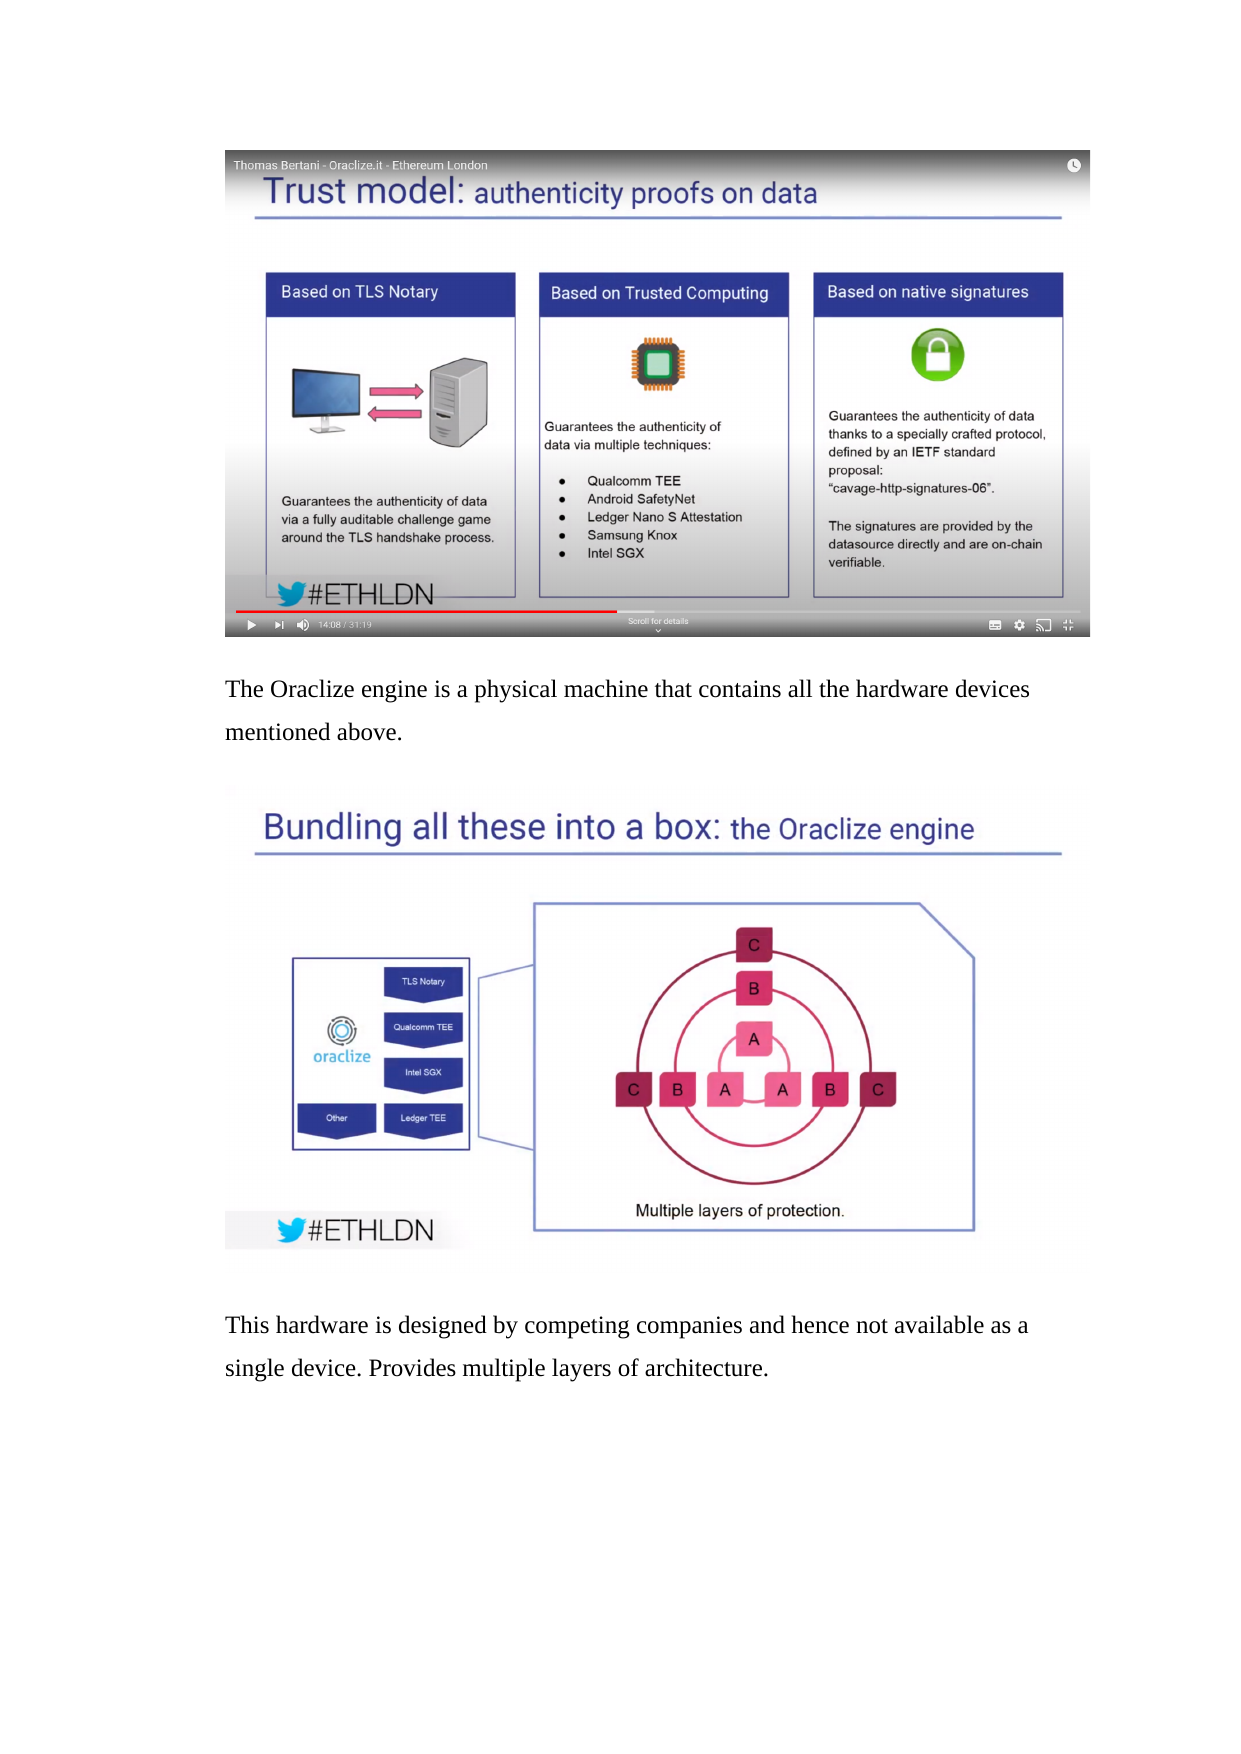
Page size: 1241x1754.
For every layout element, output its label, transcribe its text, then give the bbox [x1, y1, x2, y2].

text This hardware is designed by competing companies and hence not available as a single device. Provides multiple layers of architecture. [225, 1310, 1090, 1382]
text The Oraclize engine is a physical machine that contains all the hardware devices mentioned above. [225, 674, 1090, 746]
picture [225, 785, 1091, 1273]
picture [225, 150, 1091, 637]
